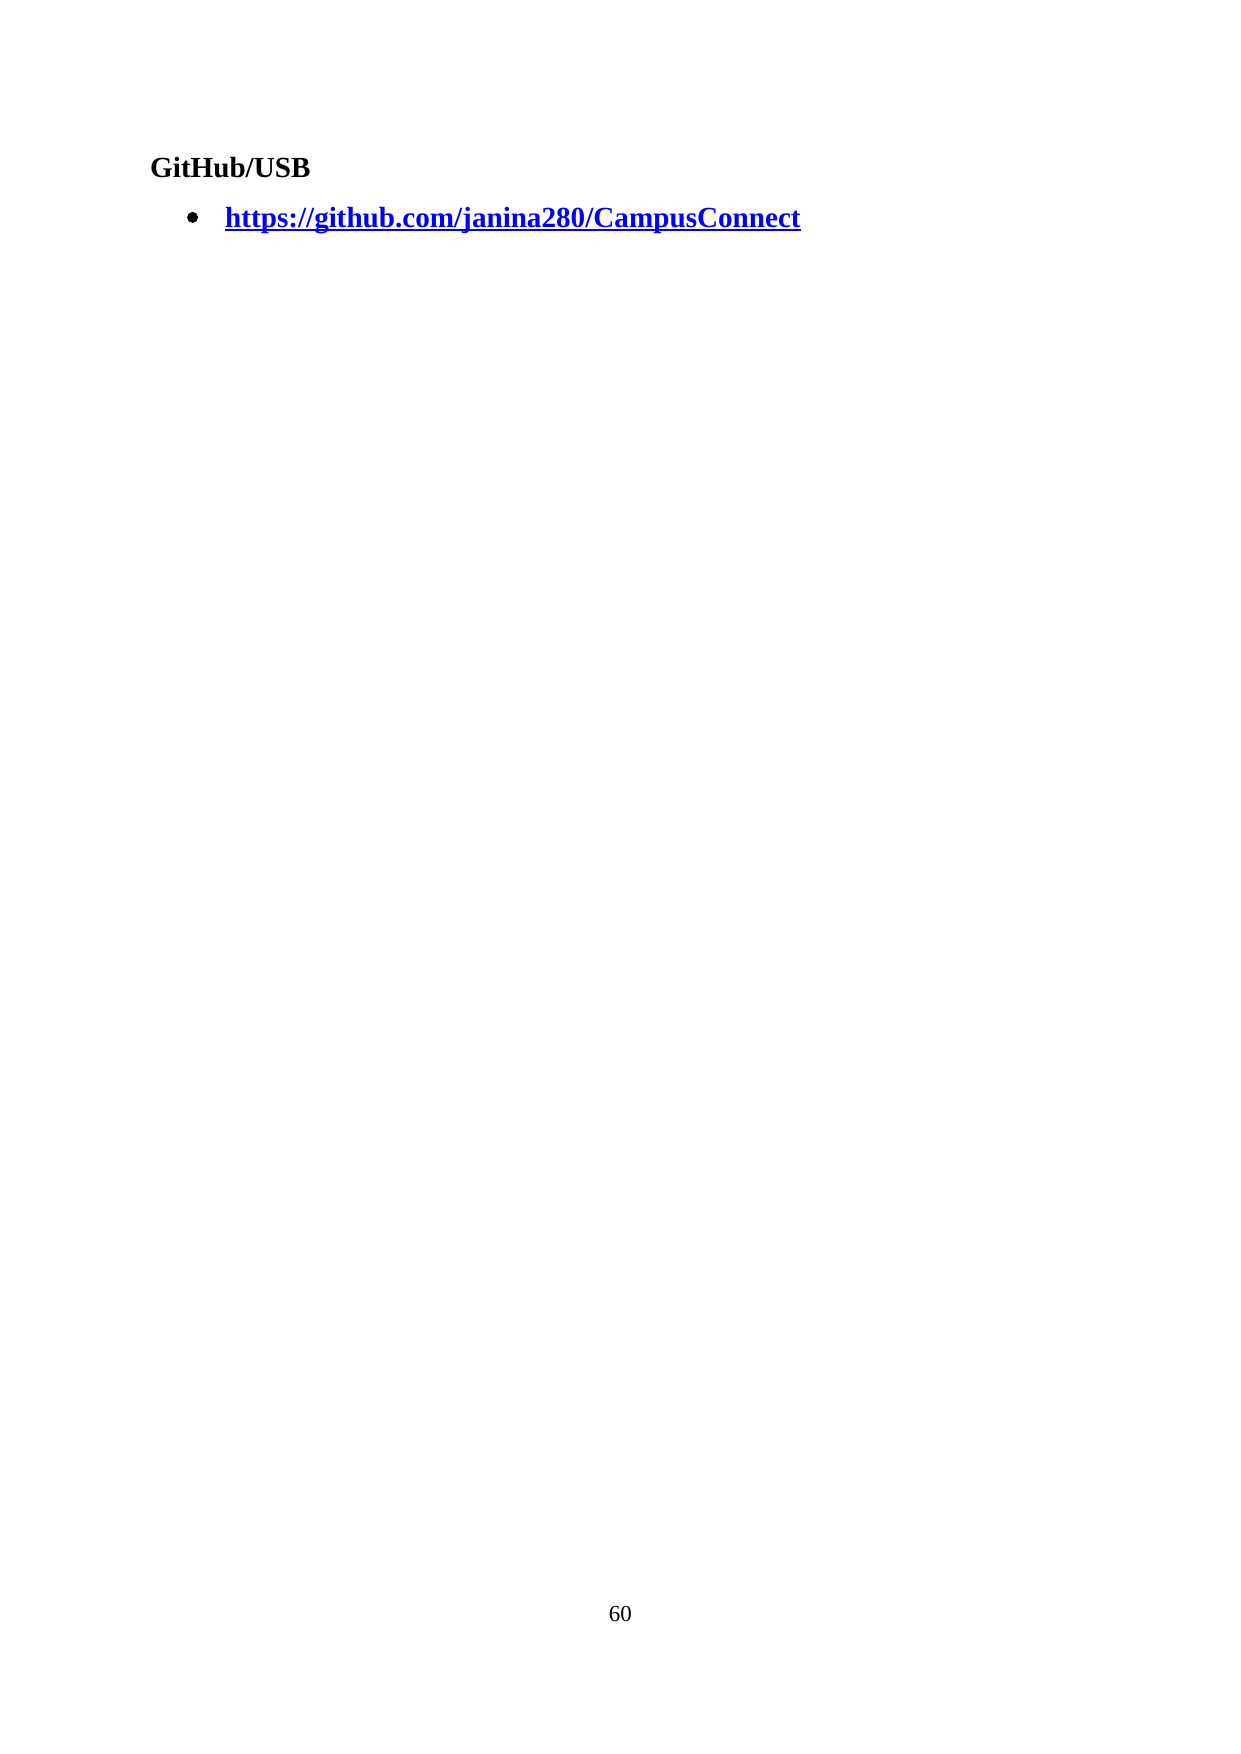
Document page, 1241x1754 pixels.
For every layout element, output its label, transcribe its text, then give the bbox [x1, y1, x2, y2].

list https://github.com/janina280/CampusConnect [187, 200, 1090, 234]
text GitHub/USB [150, 150, 1090, 183]
